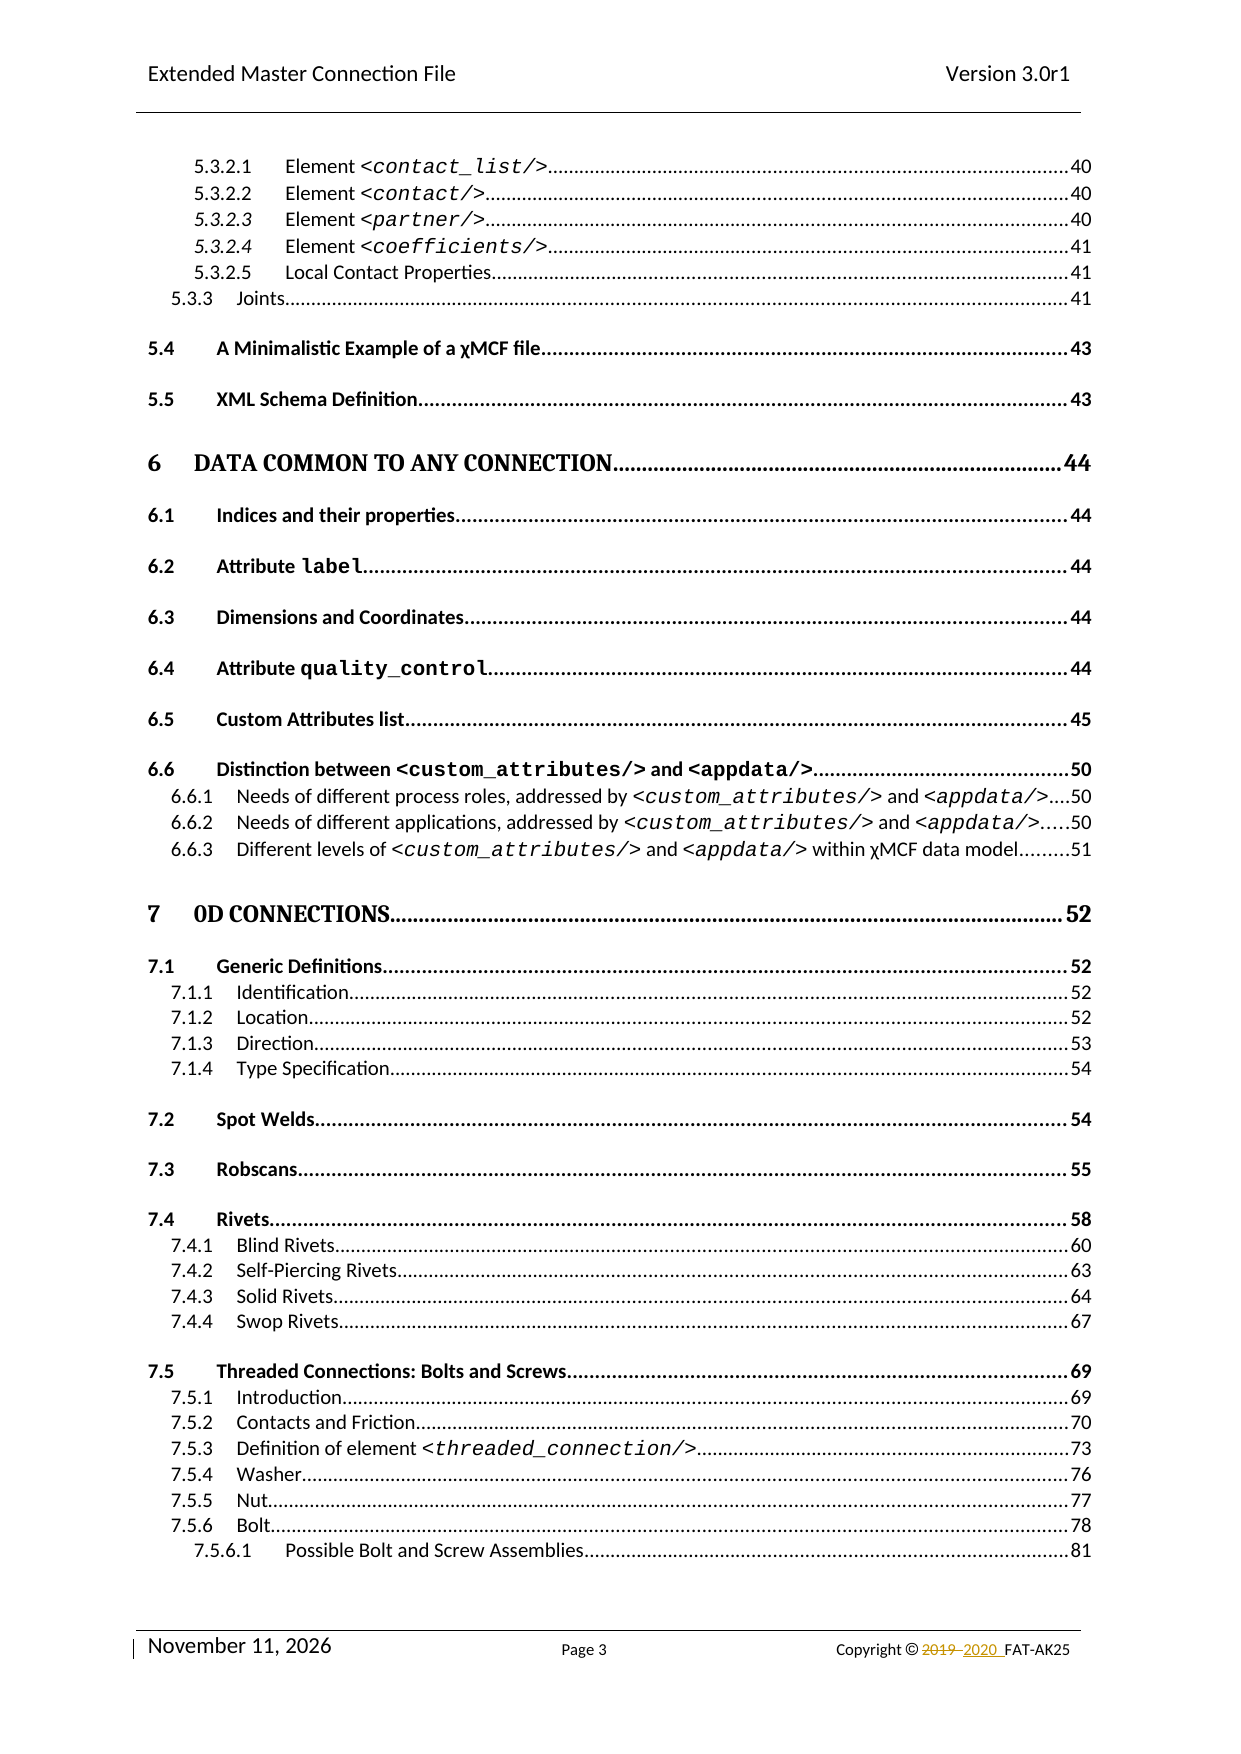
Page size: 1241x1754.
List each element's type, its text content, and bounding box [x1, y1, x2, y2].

text 7.1.3 Direction 53 [171, 1030, 1092, 1055]
text 6.2 Attribute label 44 [148, 553, 1092, 579]
text 7.1.1 Identification 52 [171, 979, 1092, 1004]
text 7.5.1 Introduction 69 [171, 1384, 1092, 1409]
text 7.3 Robscans 55 [148, 1156, 1092, 1182]
text 7.4.4 Swop Rivets 67 [171, 1308, 1092, 1334]
text 6.3 Dimensions and Coordinates 44 [148, 604, 1092, 630]
text 6.1 Indices and their properties 44 [148, 502, 1092, 528]
text 7.1 Generic Definitions 52 [148, 954, 1092, 979]
text 7.1.4 Type Specification 54 [171, 1055, 1092, 1081]
text 5.3.3 Joints 41 [171, 285, 1092, 310]
text 7.1.2 Location 52 [171, 1004, 1092, 1030]
text 5.3.2.5 Local Contact Properties 41 [193, 259, 1092, 285]
text 7.5.3 Definition of element <threaded_connection/> 73 [171, 1435, 1092, 1461]
text 7.2 Spot Welds 54 [148, 1106, 1092, 1131]
text 7.5.4 Washer 76 [171, 1461, 1092, 1487]
text 7.4.3 Solid Rivets 64 [171, 1283, 1092, 1308]
text 6.6.3 Different levels of <custom_attributes/> and <appdata/> within χMCF data model 51 [171, 836, 1092, 862]
text 7.4 Rivets 58 [148, 1207, 1092, 1232]
text 7.4.1 Blind Rivets 60 [171, 1232, 1092, 1257]
text 7.4.2 Self-Piercing Rivets 63 [171, 1257, 1092, 1283]
text 7.5.6.1 Possible Bolt and Screw Assemblies 81 [193, 1538, 1092, 1563]
text 5.3.2.2 Element <contact/> 40 [193, 180, 1092, 207]
text 5.4 A Minimalistic Example of a χMCF file 43 [148, 335, 1092, 361]
text 7.5 Threaded Connections: Bolts and Screws 69 [148, 1359, 1092, 1384]
text 6 Data Common to any Connection 44 [148, 449, 1092, 477]
text 6.6.1 Needs of different process roles, addressed by <custom_attributes/> and <appdata/> 50 [171, 783, 1092, 809]
text 6.6.2 Needs of different applications, addressed by <custom_attributes/> and <appdata/> 50 [171, 809, 1092, 836]
text 7.5.5 Nut 77 [171, 1487, 1092, 1512]
text 7.5.6 Bolt 78 [171, 1512, 1092, 1538]
text 5.5 XML Schema Definition 43 [148, 386, 1092, 411]
text 5.3.2.3 Element <partner/> 40 [193, 207, 1092, 233]
text 5.3.2.1 Element <contact_list/> 40 [193, 154, 1092, 180]
text 6.5 Custom Attributes list 45 [148, 706, 1092, 732]
text 6.4 Attribute quality_control 44 [148, 655, 1092, 681]
text 7 0D connections 52 [148, 900, 1092, 929]
text 6.6 Distinction between <custom_attributes/> and <appdata/> 50 [148, 757, 1092, 783]
text 7.5.2 Contacts and Friction 70 [171, 1409, 1092, 1435]
text 5.3.2.4 Element <coefficients/> 41 [193, 233, 1092, 259]
